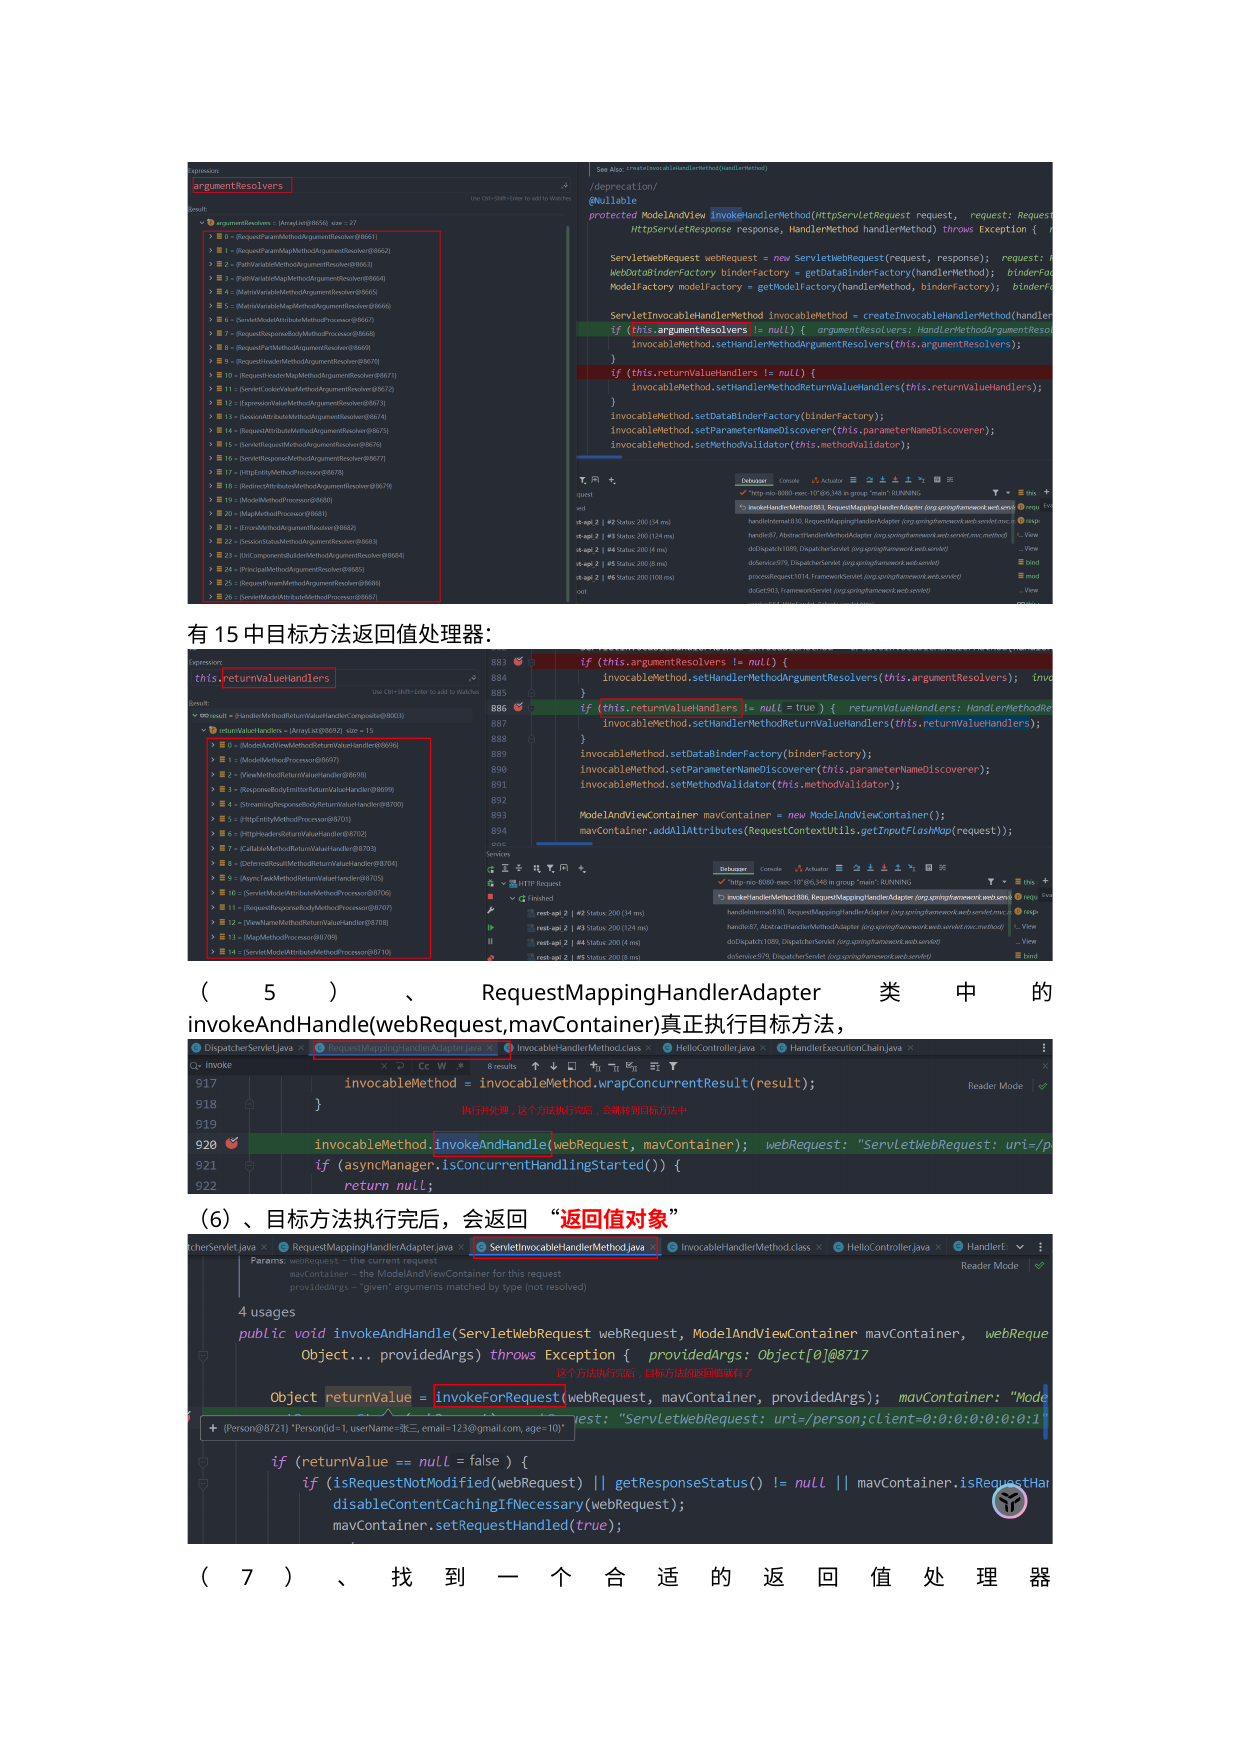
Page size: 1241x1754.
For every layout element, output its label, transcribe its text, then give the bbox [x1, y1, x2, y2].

picture [187, 649, 1053, 961]
picture [187, 1039, 1053, 1194]
text 有15中目标方法返回值处理器： [187, 617, 1053, 649]
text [187, 1559, 1053, 1592]
text （5）、RequestMappingHandlerAdapter类中的invokeAndHandle(webRequest,mavContainer)真正执行目标方法， [187, 974, 1053, 1039]
picture [187, 162, 1053, 604]
text （6）、目标方法执行完后，会返回 “返回值对象” [187, 1202, 1053, 1234]
picture [187, 1234, 1053, 1544]
